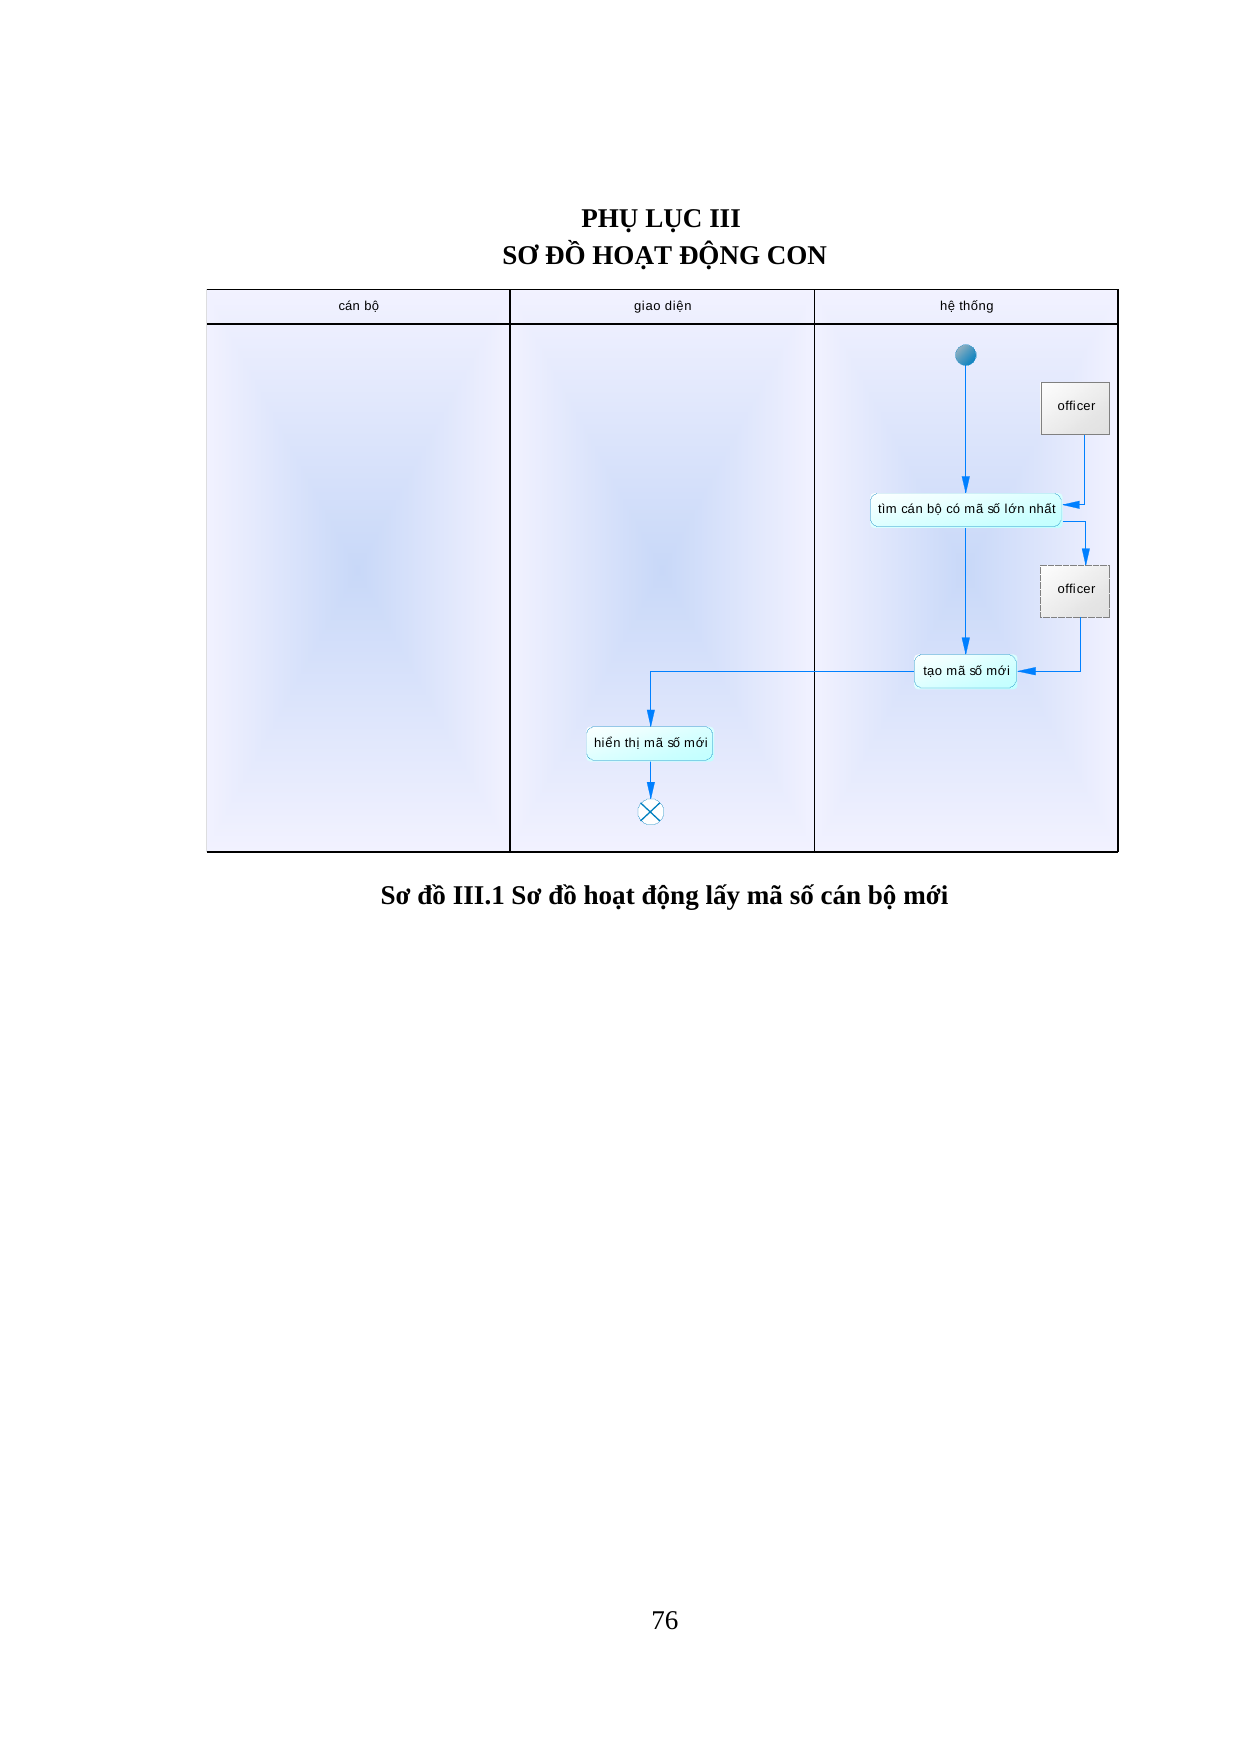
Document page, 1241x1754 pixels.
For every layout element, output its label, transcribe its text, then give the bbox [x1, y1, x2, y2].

picture [637, 804, 642, 820]
picture [870, 493, 1062, 527]
picture [955, 344, 977, 366]
picture [642, 821, 659, 825]
subtitle SƠ ĐỒ HOẠT ĐỘNG CON [207, 202, 1122, 271]
picture [914, 654, 1017, 689]
picture [642, 798, 660, 802]
picture [586, 726, 713, 761]
text Sơ đồ III.1 Sơ đồ hoạt động lấy mã số cán bộ mới [207, 879, 1122, 910]
